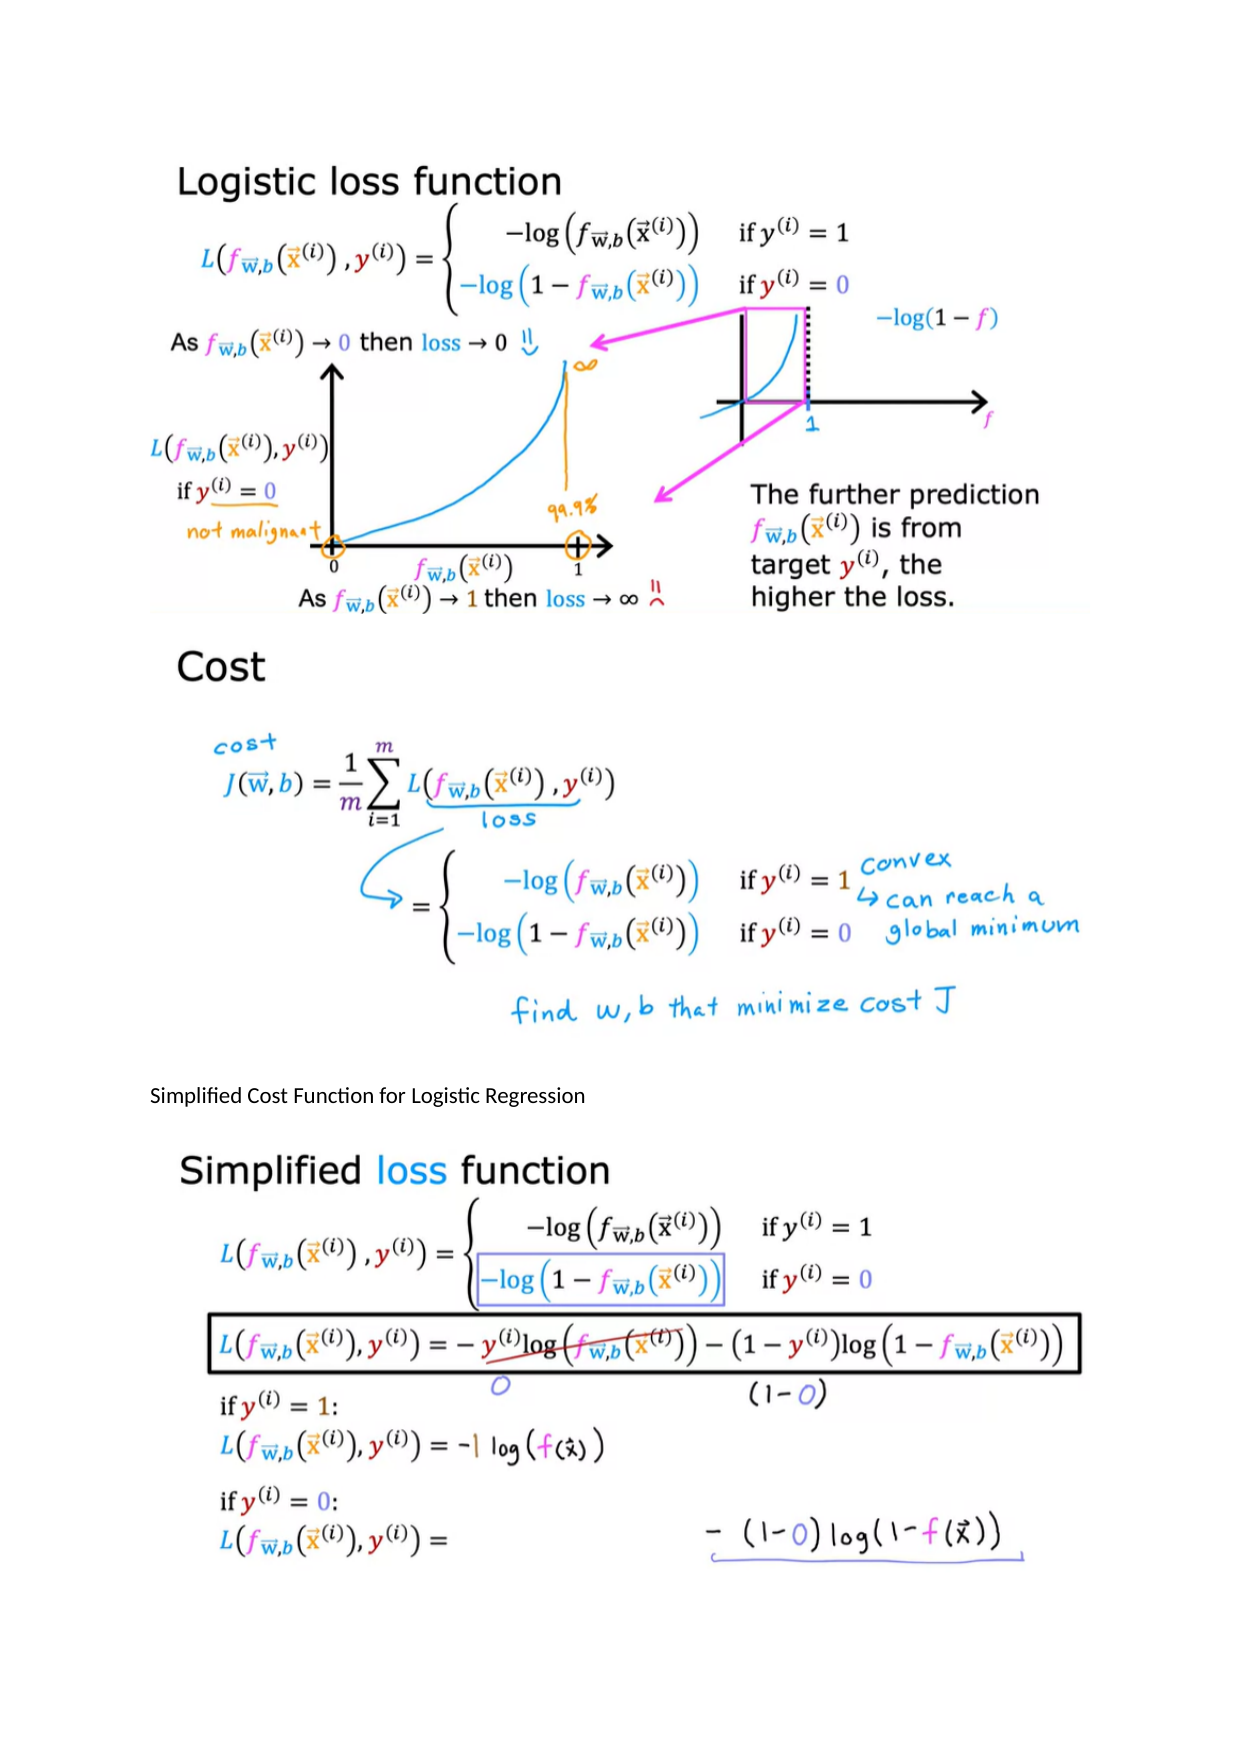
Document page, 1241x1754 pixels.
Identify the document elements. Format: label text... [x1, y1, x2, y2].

picture [150, 632, 1091, 1063]
text Simplified Cost Function for Logistic Regression [150, 1081, 1090, 1109]
picture [150, 1128, 1091, 1577]
picture [150, 150, 1091, 614]
